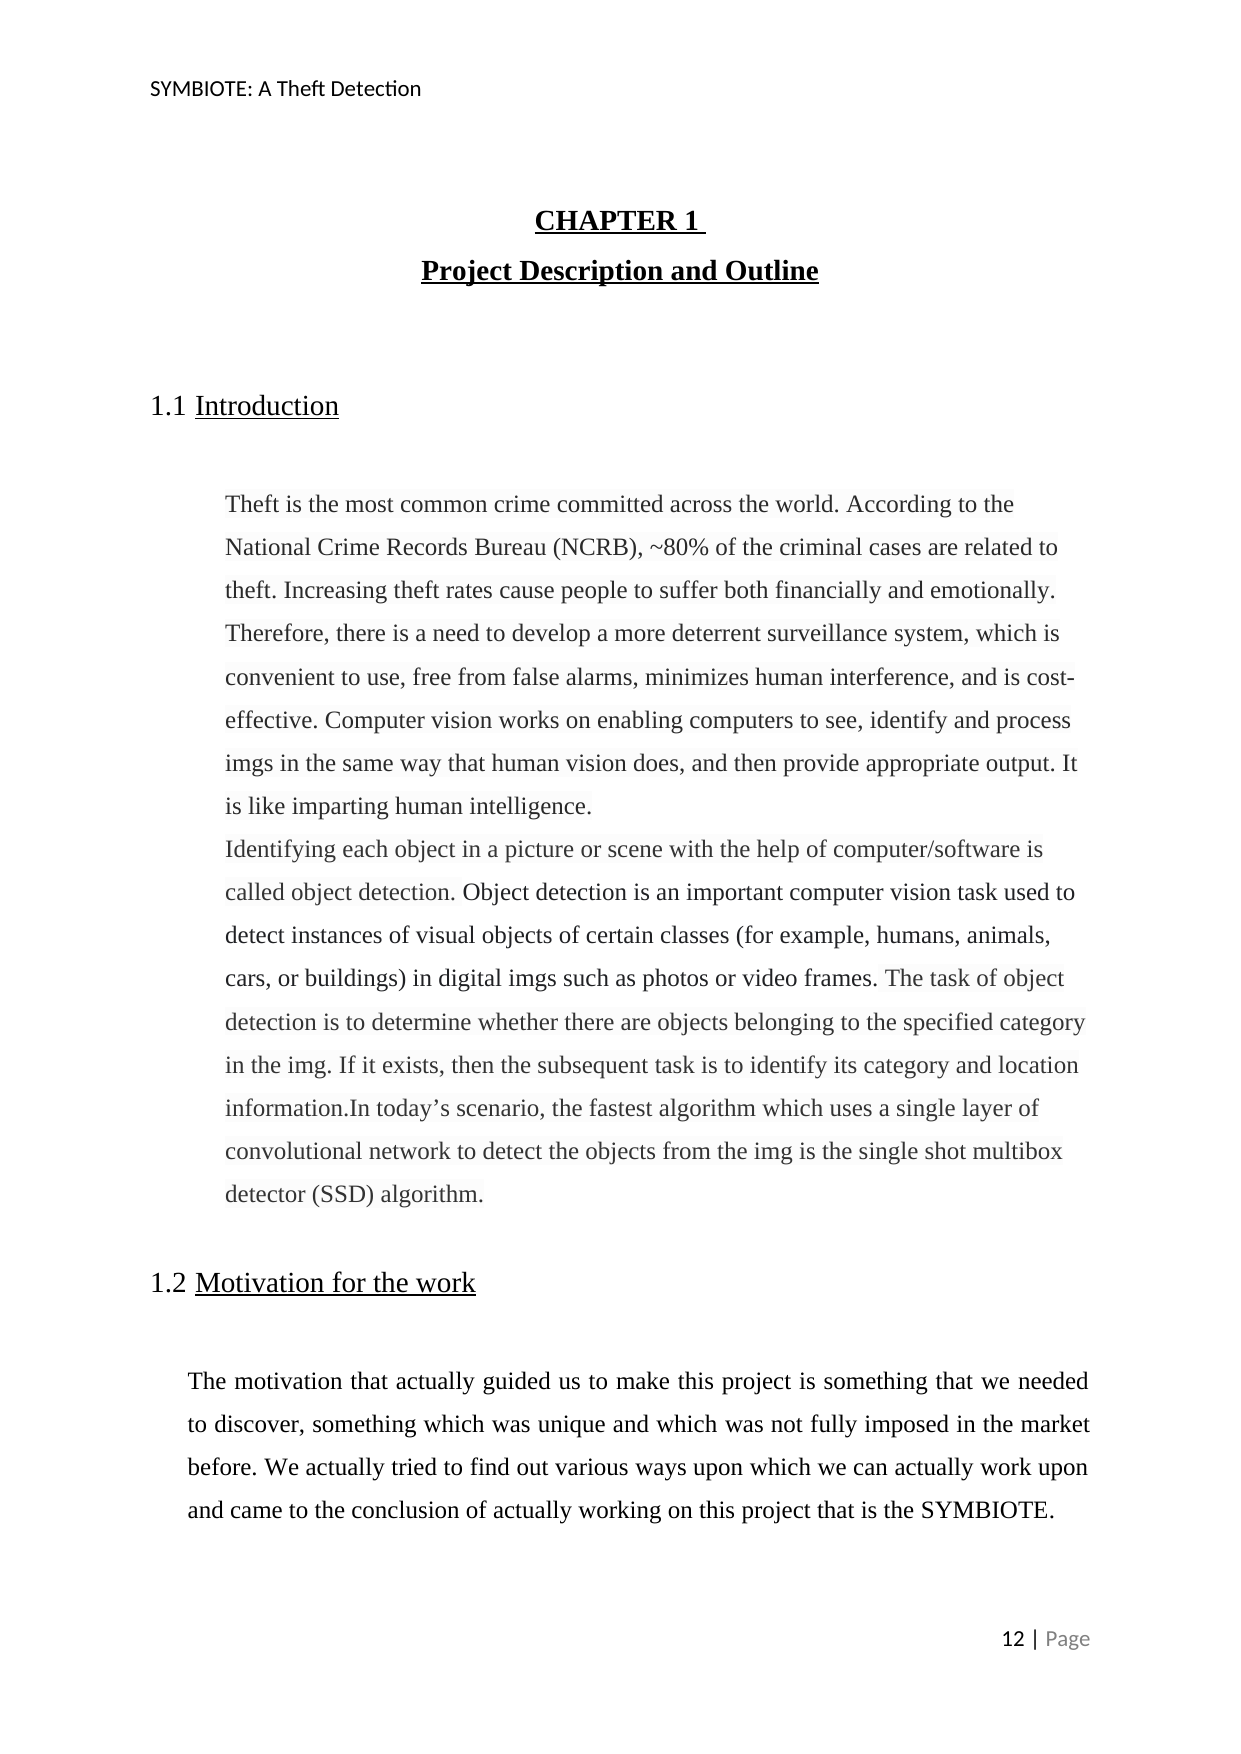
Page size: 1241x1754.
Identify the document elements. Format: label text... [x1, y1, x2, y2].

text The motivation that actually guided us to make this project is something that we needed to discover, something which was unique and which was not fully imposed in the market before. We actually tried to find out various ways upon which we can actually work upon and came to the conclusion of actually working on this project that is the SYMBIOTE. [187, 1366, 1090, 1524]
list Introduction [150, 388, 1090, 422]
text Identifying each object in a picture or scene with the help of computer/software is called object detection. Object detection is an important computer vision task used to detect instances of visual objects of certain classes (for example, humans, animals, cars, or buildings) in digital imgs such as photos or video frames. The task of object detection is to determine whether there are objects belonging to the specified category in the img. If it exists, then the subsequent task is to identify its category and location information.In today’s scenario, the fastest algorithm which uses a single layer of convolutional network to detect the objects from the img is the single shot multibox detector (SSD) algorithm. [225, 834, 1090, 1208]
text Theft is the most common crime committed across the world. According to the National Crime Records Bureau (NCRB), ~80% of the criminal cases are related to theft. Increasing theft rates cause people to suffer both financially and emotionally. Therefore, there is a need to develop a more deterrent surveillance system, which is convenient to use, free from false alarms, minimizes human interference, and is cost-effective. Computer vision works on enabling computers to see, identify and process imgs in the same way that human vision does, and then provide appropriate output. It is like imparting human intelligence. [225, 489, 1090, 820]
text CHAPTER 1 Project Description and Outline [150, 203, 1090, 287]
list Motivation for the work [150, 1265, 1090, 1299]
